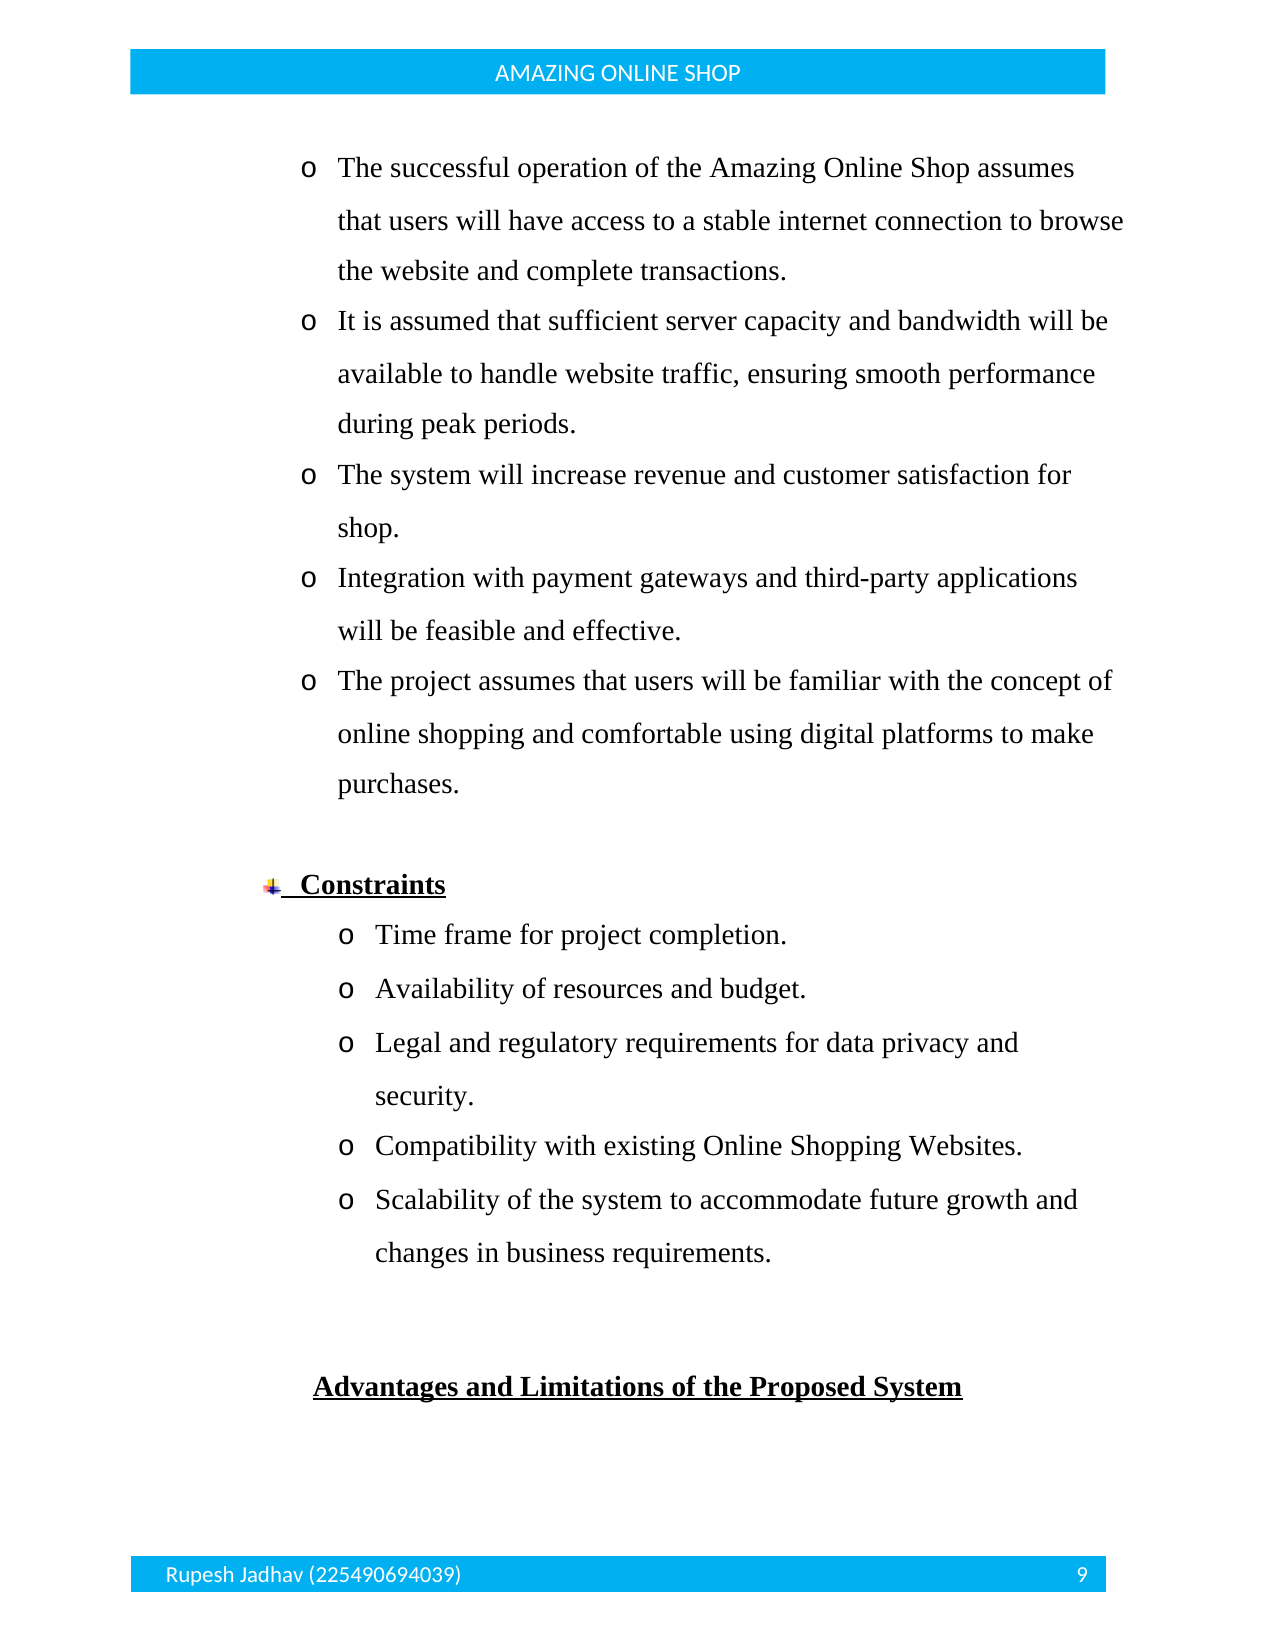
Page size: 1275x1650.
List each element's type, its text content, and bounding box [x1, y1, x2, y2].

list Integration with payment gateways and third-party applications will be feasible and effective. [300, 560, 1125, 646]
text Advantages and Limitations of the Proposed System [150, 1369, 1125, 1403]
list The project assumes that users will be familiar with the concept of online shopping and comfortable using digital platforms to make purchases. [300, 663, 1125, 800]
picture [263, 877, 281, 895]
list It is assumed that sufficient server capacity and bandwidth will be available to handle website traffic, ensuring smooth performance during peak periods. [300, 303, 1125, 440]
list Constraints [262, 867, 1125, 900]
list Availability of resources and budget. [337, 971, 1125, 1007]
list Legal and regulatory requirements for data privacy and security. [337, 1025, 1125, 1112]
list The system will increase revenue and customer satisfaction for shop. [300, 457, 1125, 543]
list Time frame for project completion. [337, 917, 1125, 953]
list Scalability of the system to accommodate future growth and changes in business requirements. [337, 1182, 1125, 1269]
list The successful operation of the Amazing Online Shop assumes that users will have access to a stable internet connection to browse the website and complete transactions. [300, 150, 1125, 287]
list Compatibility with existing Online Shopping Websites. [337, 1128, 1125, 1164]
